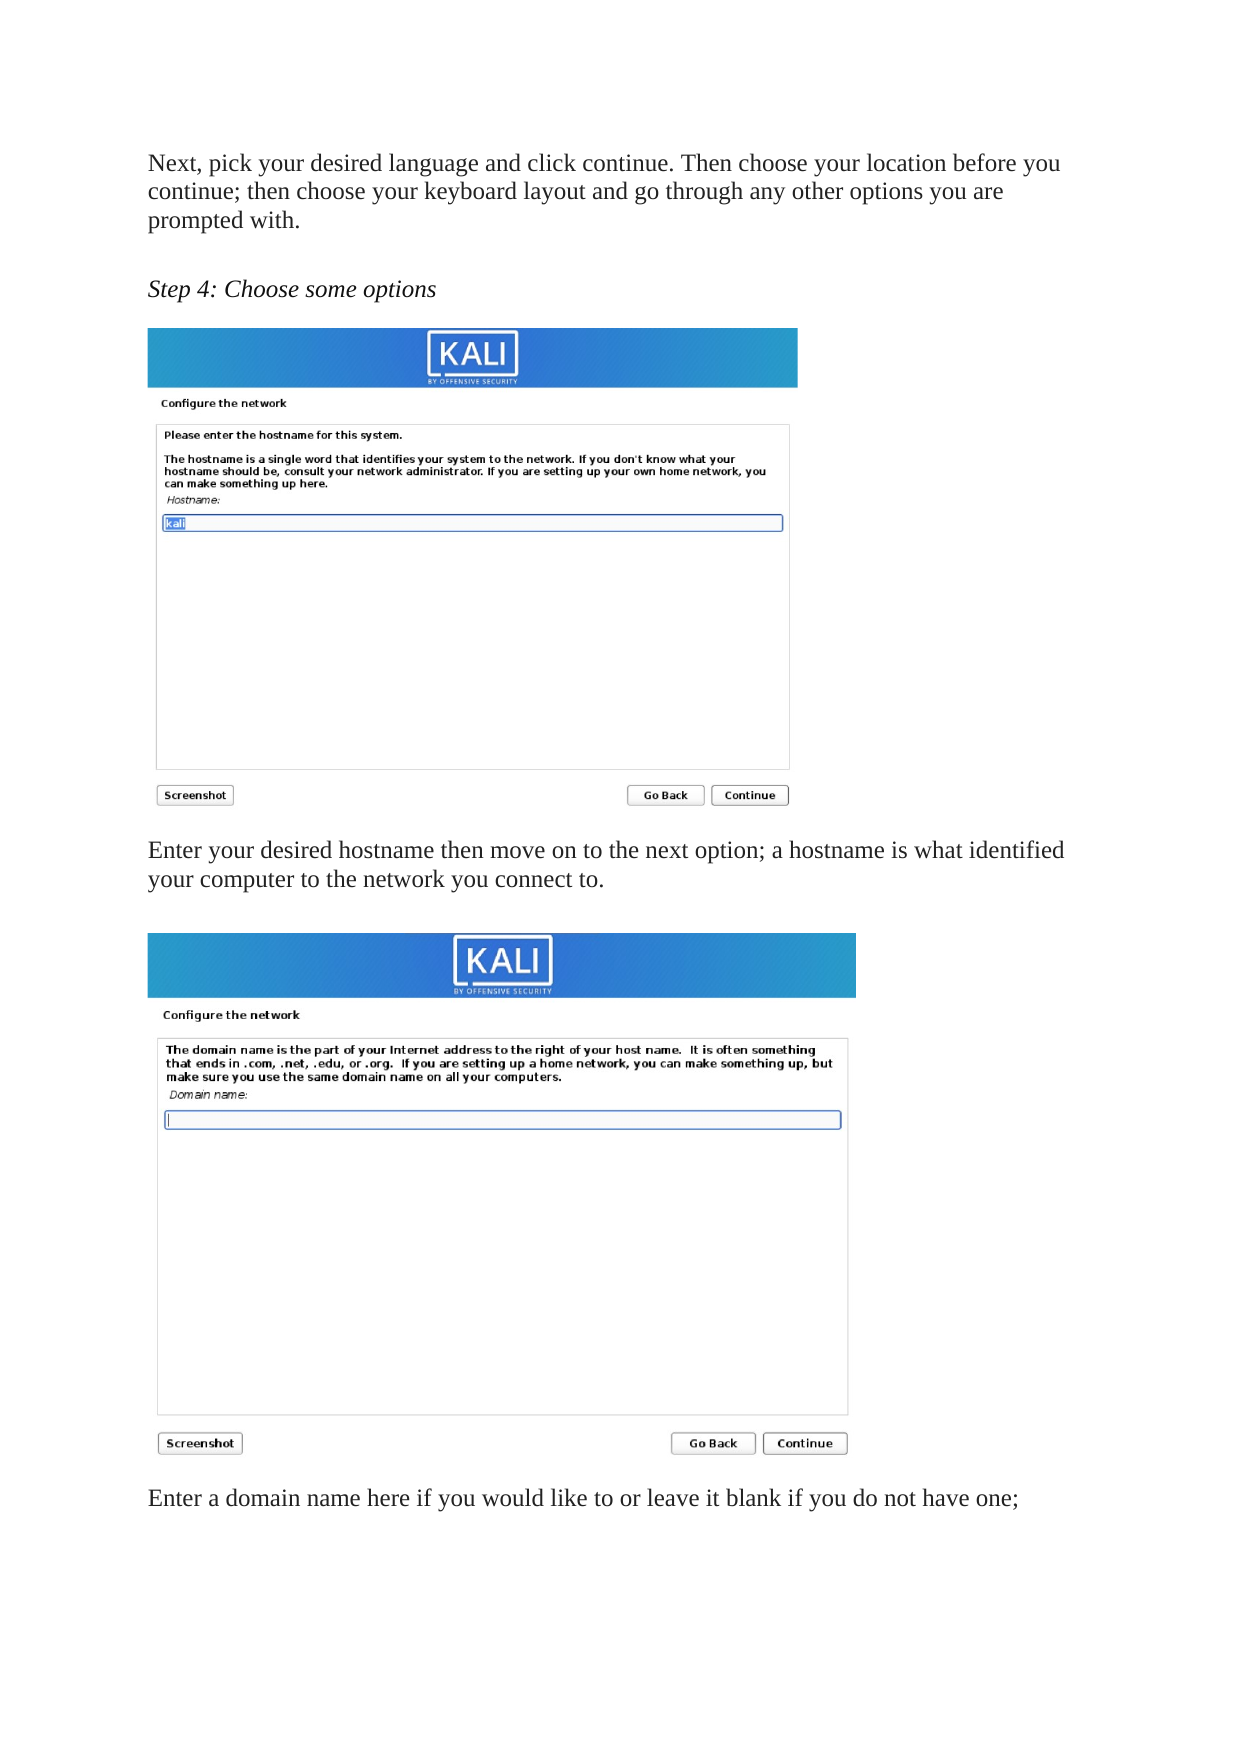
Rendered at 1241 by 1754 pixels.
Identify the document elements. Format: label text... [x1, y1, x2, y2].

text Enter a domain name here if you would like to or leave it blank if you do not have one; [148, 1483, 1092, 1512]
picture [147, 328, 798, 814]
picture [147, 933, 856, 1463]
text Next, pick your desired language and click continue. Then choose your location before you continue; then choose your keyboard layout and go through any other options you are prompted with. [148, 148, 1092, 234]
text Step 4: Choose some options [148, 274, 1092, 303]
text Enter your desired hostname then move on to the next option; a hostname is what identified your computer to the network you connect to. [148, 835, 1092, 892]
